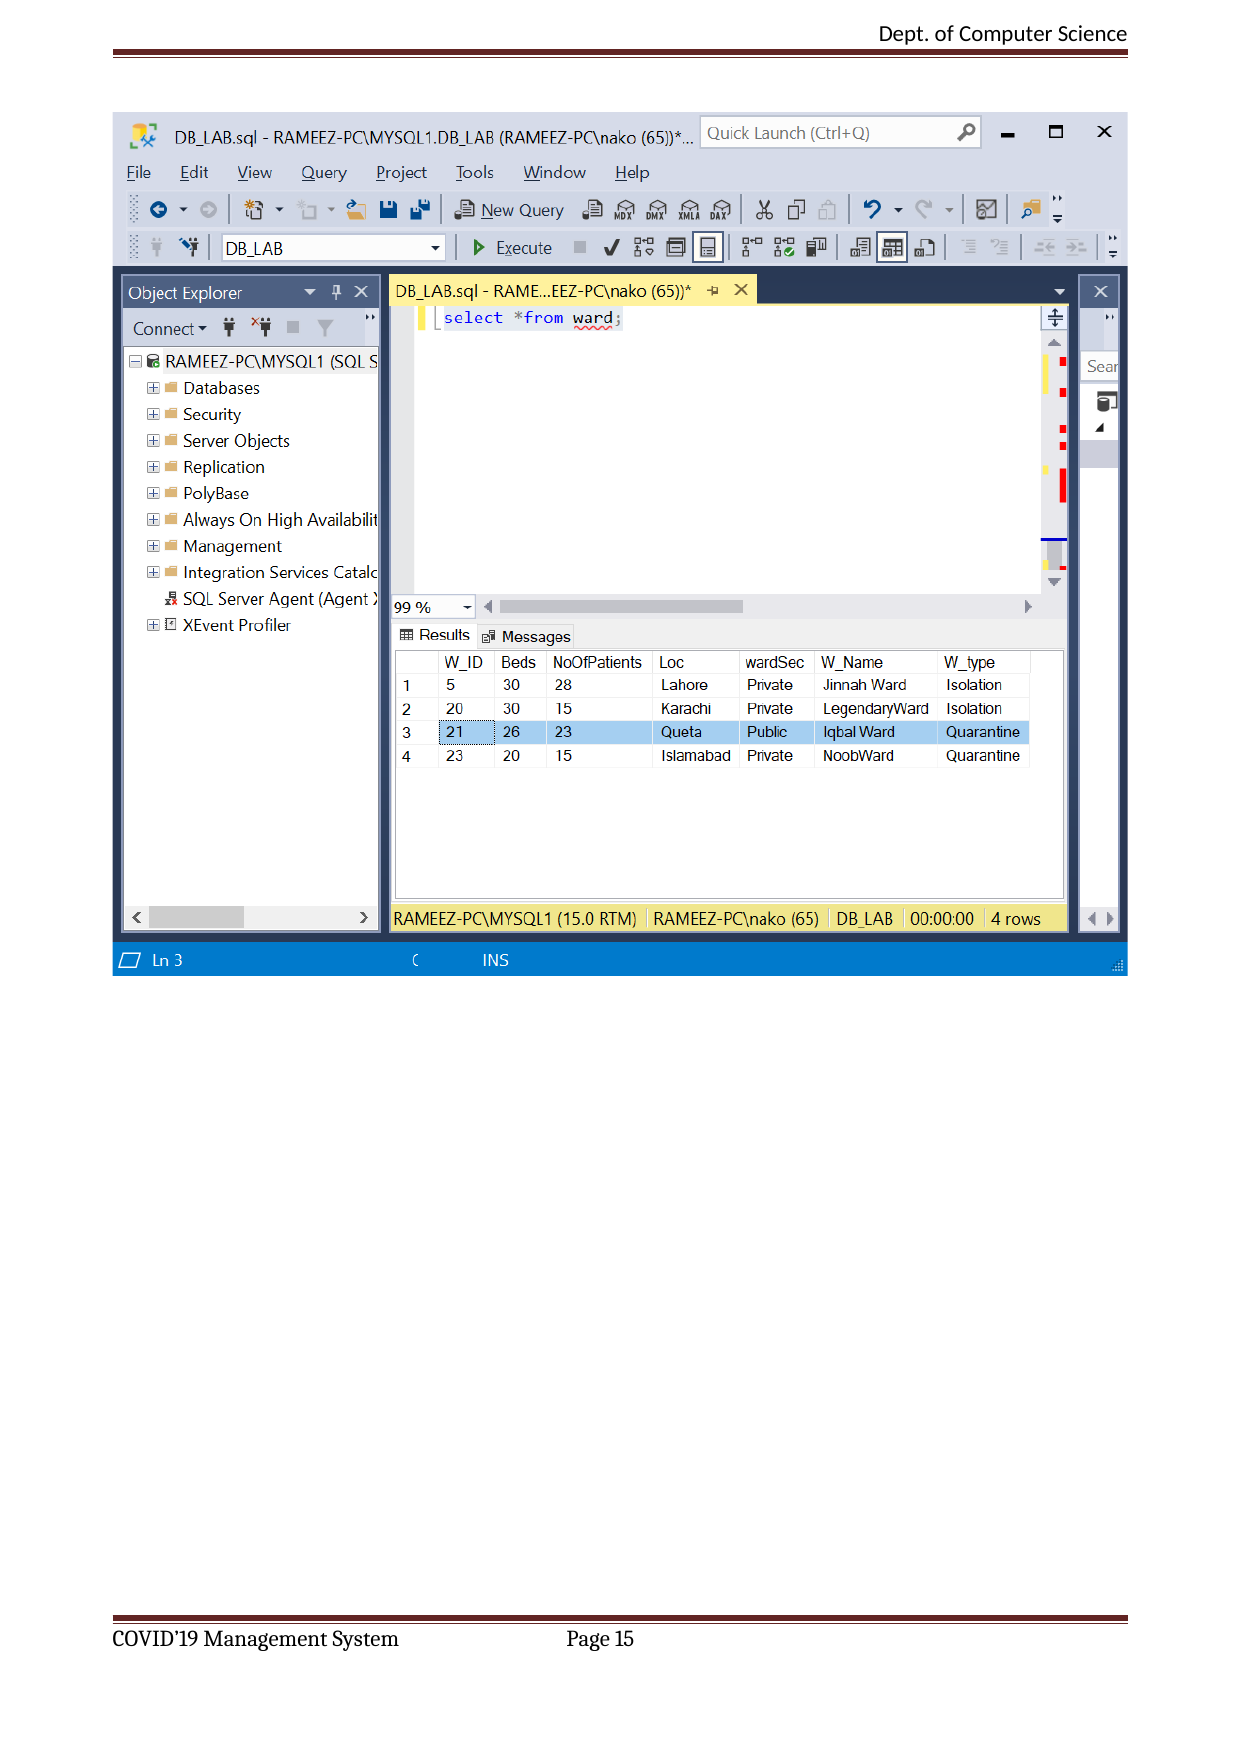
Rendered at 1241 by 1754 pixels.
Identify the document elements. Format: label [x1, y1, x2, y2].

picture [112, 112, 1128, 976]
